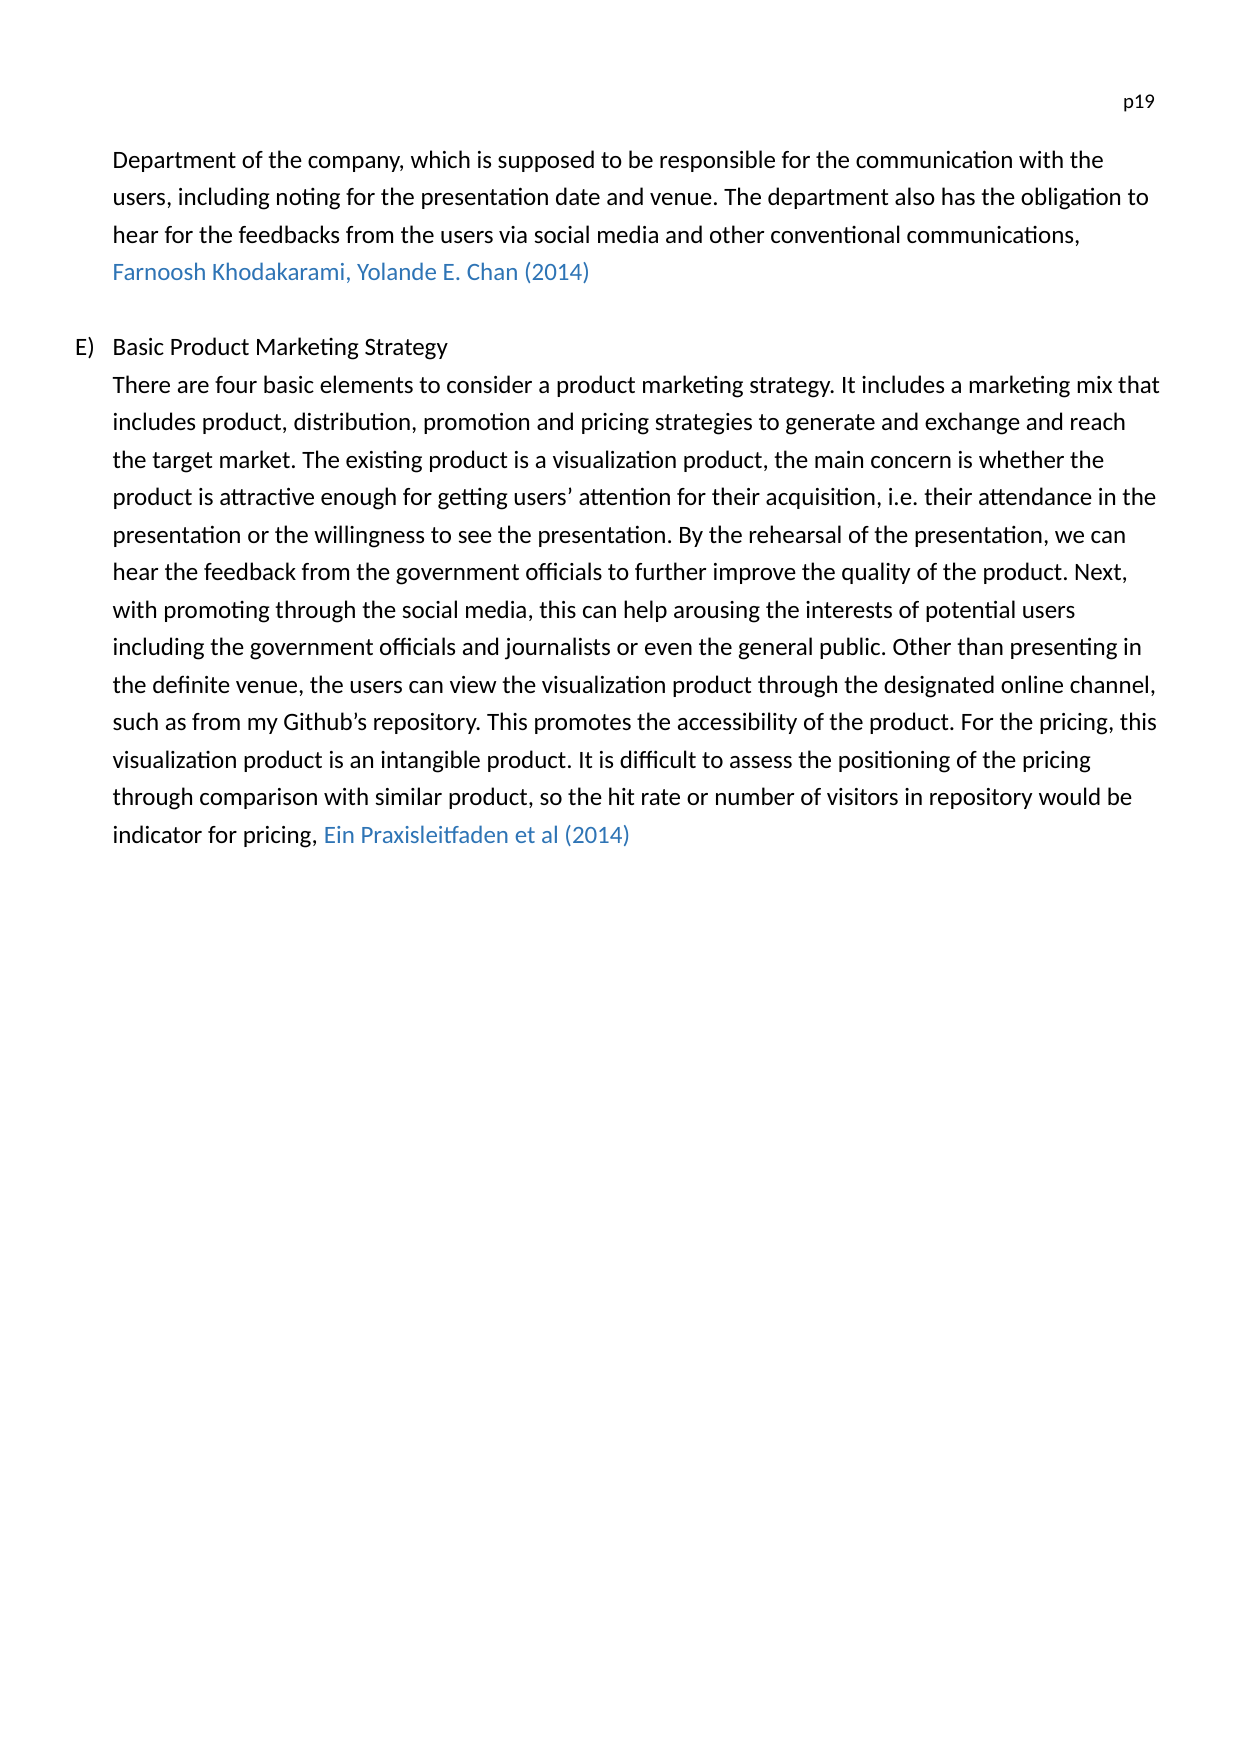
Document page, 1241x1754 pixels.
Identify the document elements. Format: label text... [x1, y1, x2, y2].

list Basic Product Marketing Strategy [75, 328, 1165, 365]
list There are four basic elements to consider a product marketing strategy. It includes a marketing mix that includes product, distribution, promotion and pricing strategies to generate and exchange and reach the target market. The existing product is a visualization product, the main concern is whether the product is attractive enough for getting users’ attention for their acquisition, i.e. their attendance in the presentation or the willingness to see the presentation. By the rehearsal of the presentation, we can hear the feedback from the government officials to further improve the quality of the product. Next, with promoting through the social media, this can help arousing the interests of potential users including the government officials and journalists or even the general public. Other than presenting in the definite venue, the users can view the visualization product through the designated online channel, such as from my Github’s repository. This promotes the accessibility of the product. For the pricing, this visualization product is an intangible product. It is difficult to assess the positioning of the pricing through comparison with similar product, so the hit rate or number of visitors in repository would be indicator for pricing, Ein Praxisleitfaden et al (2014) [112, 365, 1165, 853]
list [112, 140, 1165, 290]
